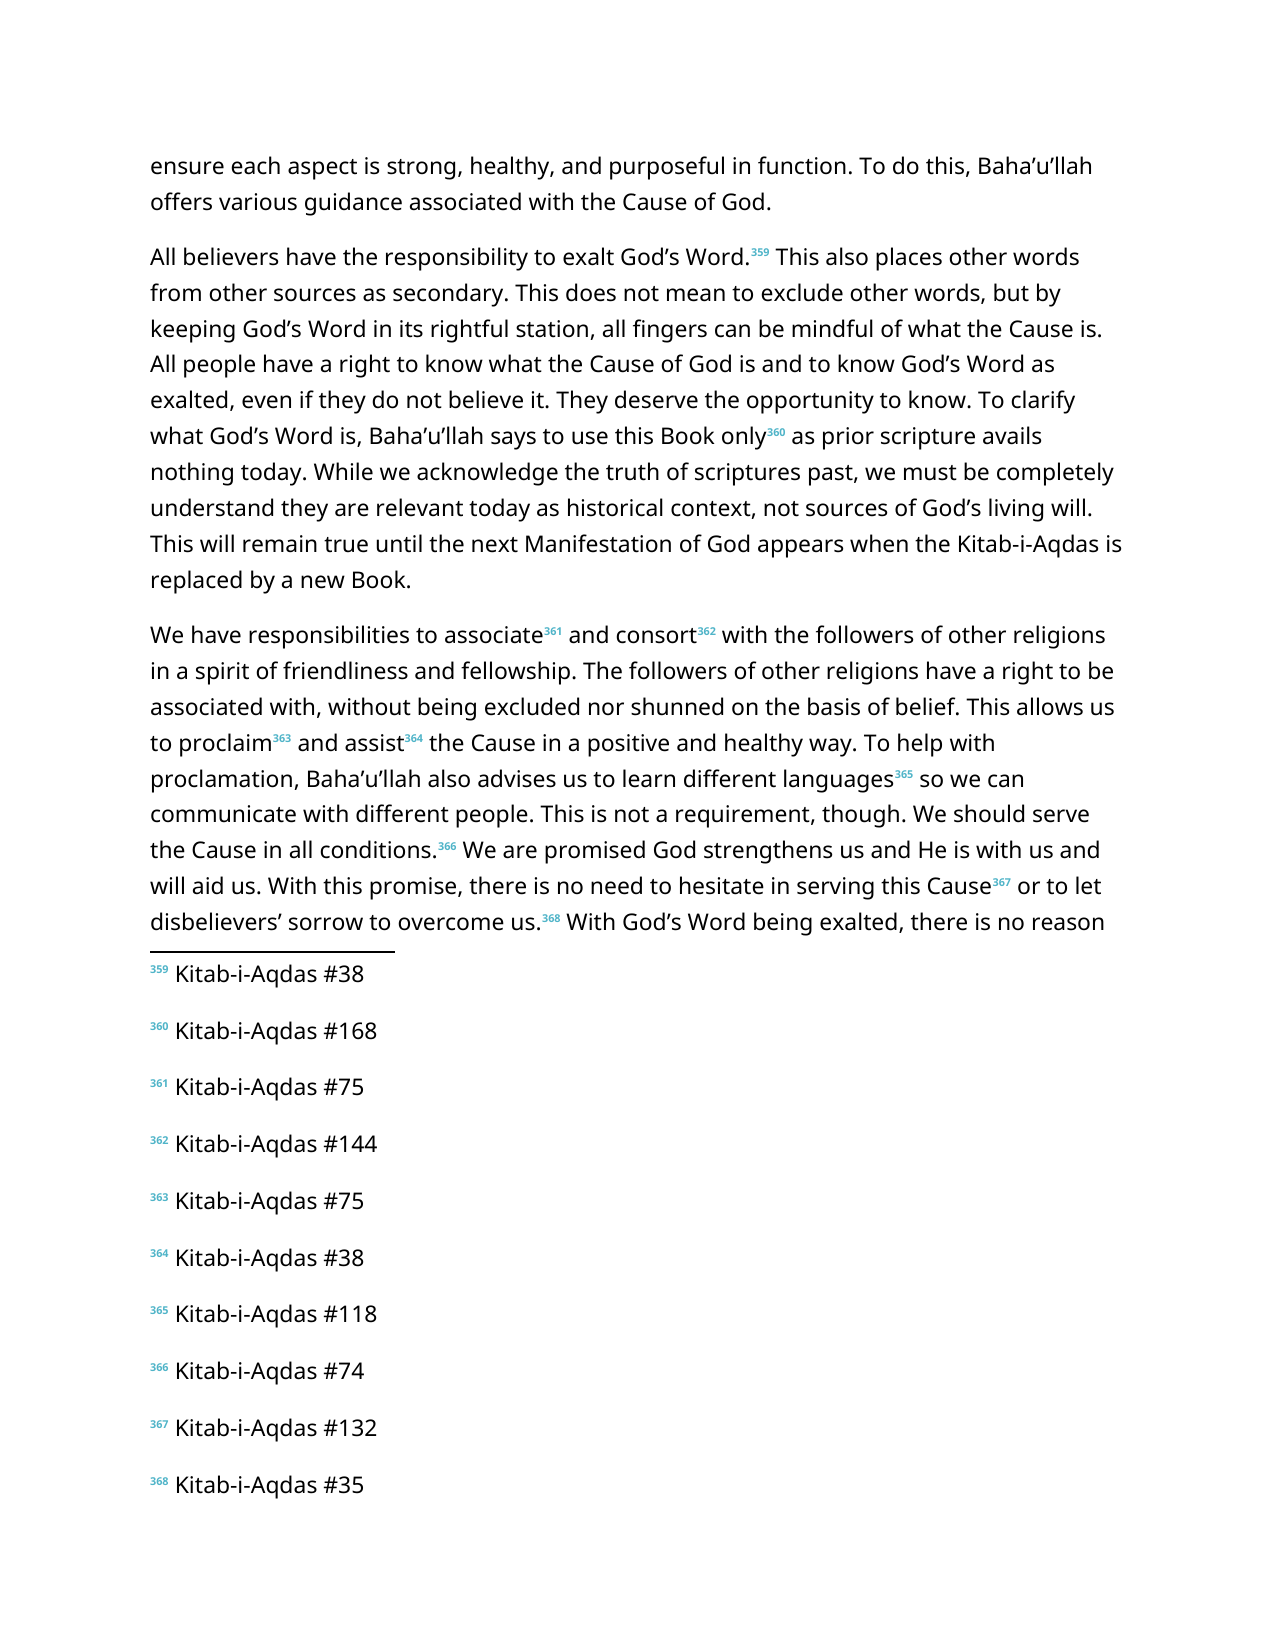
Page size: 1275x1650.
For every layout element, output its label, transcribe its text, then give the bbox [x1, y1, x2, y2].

text We have responsibilities to associate and consort with the followers of other religions in a spirit of friendliness and fellowship. The followers of other religions have a right to be associated with, without being excluded nor shunned on the basis of belief. This allows us to proclaim and assist the Cause in a positive and healthy way. To help with proclamation, Baha’u’llah also advises us to learn different languages so we can communicate with different people. This is not a requirement, though. We should serve the Cause in all conditions. We are promised God strengthens us and He is with us and will aid us. With this promise, there is no need to hesitate in serving this Cause or to let disbelievers’ sorrow to overcome us. With God’s Word being exalted, there is no reason to dispute about God and His Cause even if there are interpretive differences and various understandings. We have right to be free from disputes about God and His Cause. The fear of God will help to keep veils away which can lead to disputes, much like they helped with the prior chapter’s illusions and desires. God’s love burns away those veils, a love which is the foundation of the friendliness and fellowship to show others. [150, 619, 1125, 937]
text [150, 150, 1125, 217]
text All believers have the responsibility to exalt God’s Word. This also places other words from other sources as secondary. This does not mean to exclude other words, but by keeping God’s Word in its rightful station, all fingers can be mindful of what the Cause is. All people have a right to know what the Cause of God is and to know God’s Word as exalted, even if they do not believe it. They deserve the opportunity to know. To clarify what God’s Word is, Baha’u’llah says to use this Book only as prior scripture avails nothing today. While we acknowledge the truth of scriptures past, we must be completely understand they are relevant today as historical context, not sources of God’s living will. This will remain true until the next Manifestation of God appears when the Kitab-i-Aqdas is replaced by a new Book. [150, 241, 1125, 595]
